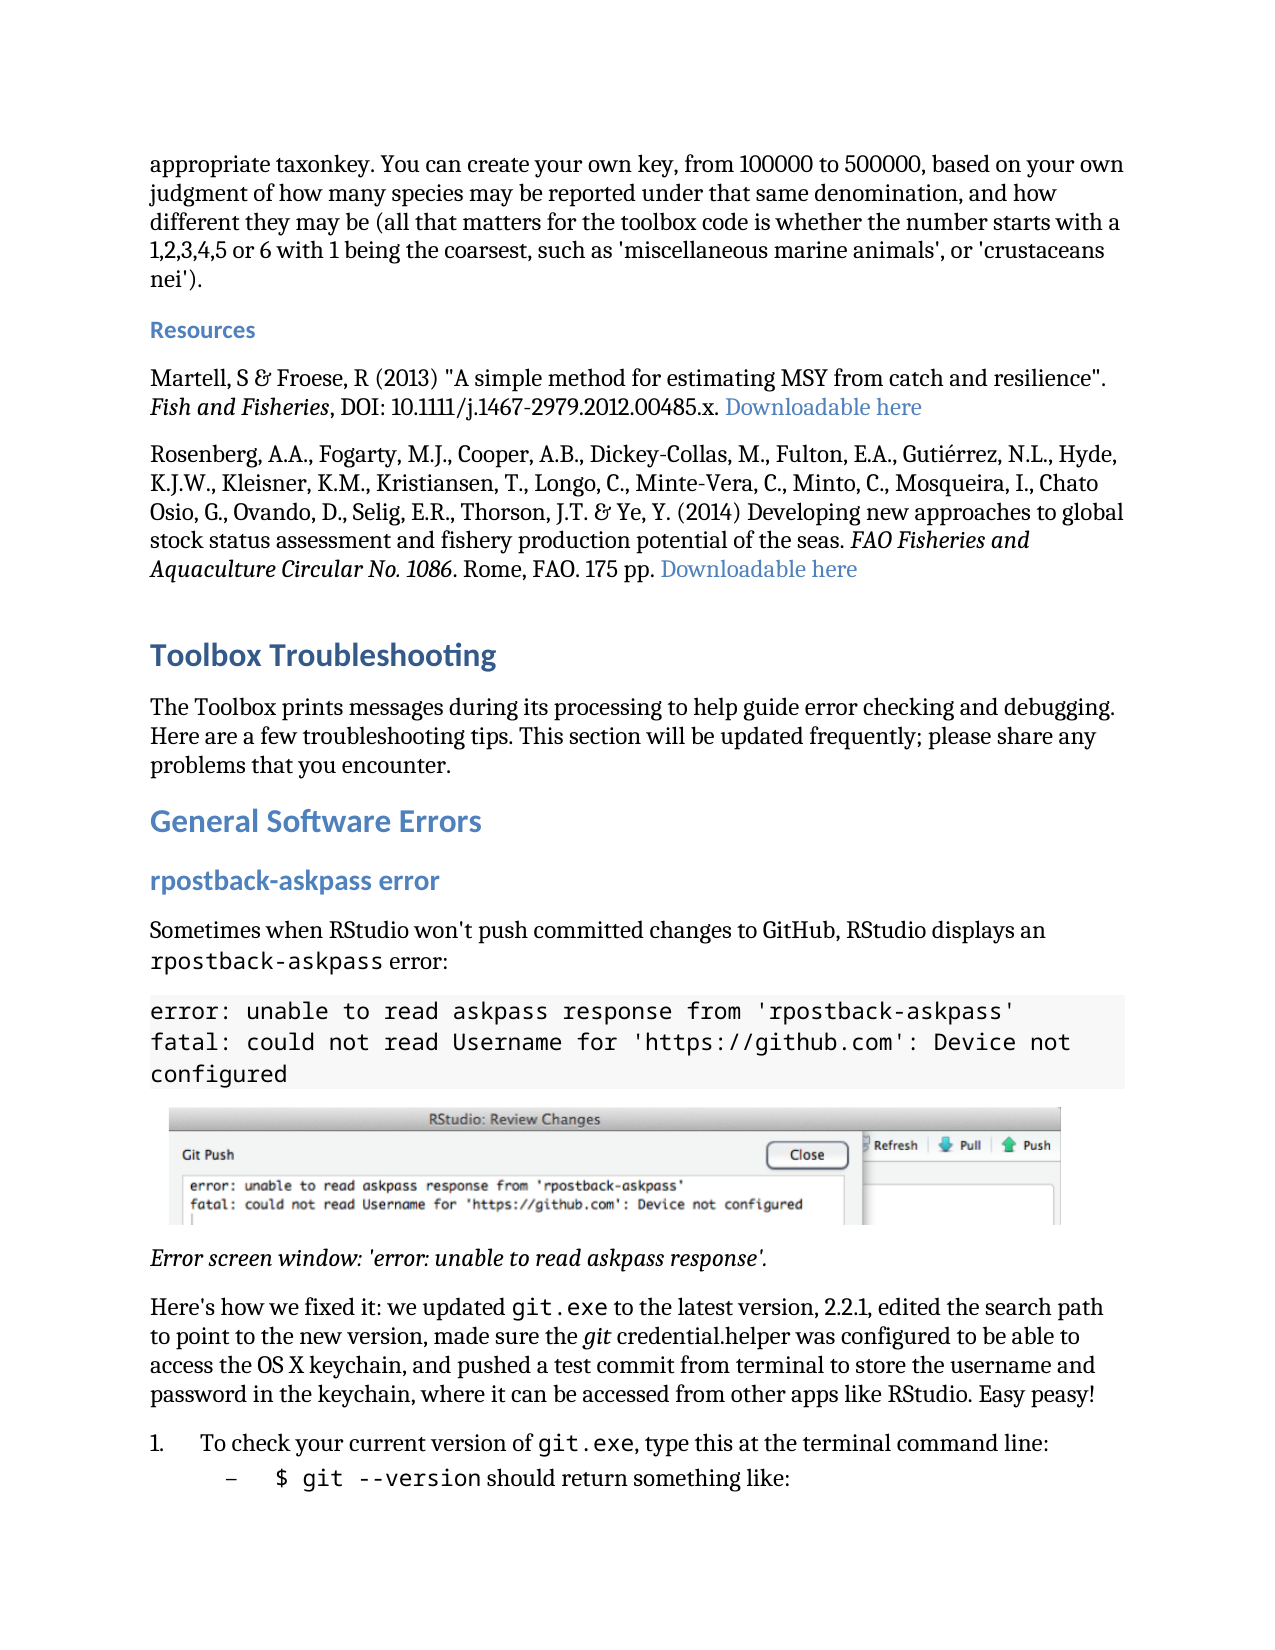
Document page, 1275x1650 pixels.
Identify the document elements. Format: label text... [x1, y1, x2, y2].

subtitle General Software Errors [150, 800, 1125, 841]
picture [168, 1107, 1062, 1225]
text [150, 150, 1125, 294]
text Sometimes when RStudio won't push committed changes to GitHub, RStudio displays an rpostback-askpass error: [150, 916, 1125, 976]
list $ git --version should return something like: [225, 1462, 1125, 1493]
text Rosenberg, A.A., Fogarty, M.J., Cooper, A.B., Dickey-Collas, M., Fulton, E.A., Gutiérrez, N.L., Hyde, K.J.W., Kleisner, K.M., Kristiansen, T., Longo, C., Minte-Vera, C., Minto, C., Mosqueira, I., Chato Osio, G., Ovando, D., Selig, E.R., Thorson, J.T. & Ye, Y. (2014) Developing new approaches to global stock status assessment and fishery production potential of the seas. FAO Fisheries and Aquaculture Circular No. 1086. Rome, FAO. 175 pp. Downloadable here [150, 440, 1125, 584]
text Here's how we fixed it: we updated git.exe to the latest version, 2.2.1, edited the search path to point to the new version, made sure the git credential.helper was configured to be able to access the OS X keychain, and pushed a test commit from terminal to store the username and password in the keychain, where it can be accessed from other apps like RStudio. Easy peasy! [150, 1291, 1125, 1408]
list To check your current version of git.exe, type this at the terminal command line: [150, 1427, 1125, 1458]
text Error screen window: 'error: unable to read askpass response'. [150, 1243, 1125, 1272]
text error: unable to read askpass response from 'rpostback-askpass' fatal: could not read Username for 'https://github.com': Device not configured [150, 995, 1125, 1089]
subtitle rpostback-askpass error [150, 862, 1125, 898]
text The Toolbox prints messages during its processing to help guide error checking and debugging. Here are a few troubleshooting tips. This section will be updated frequently; please share any problems that you encounter. [150, 693, 1125, 779]
subtitle Toolbox Troubleshooting [150, 634, 1125, 674]
subtitle Resources [150, 314, 1125, 345]
text Martell, S & Froese, R (2013) "A simple method for estimating MSY from catch and resilience". Fish and Fisheries, DOI: 10.1111/j.1467-2979.2012.00485.x. Downloadable here [150, 364, 1125, 421]
